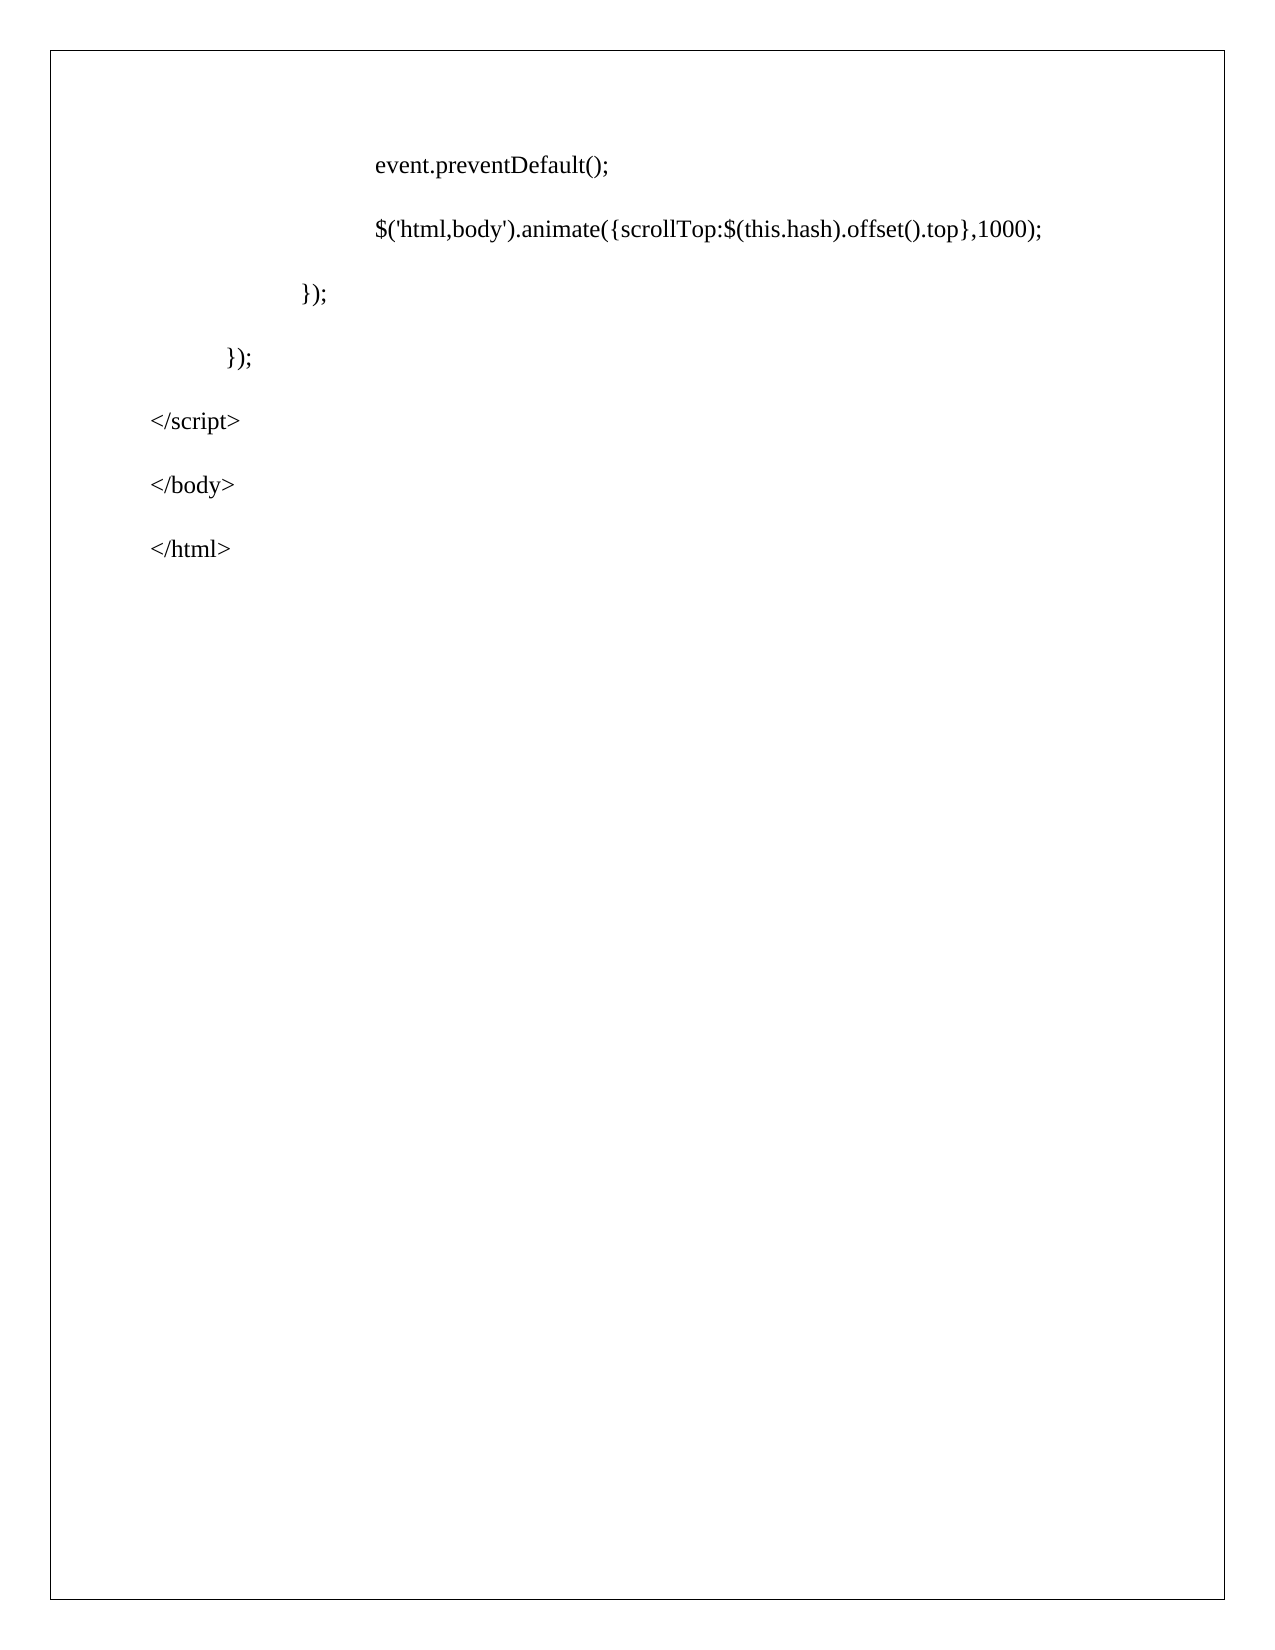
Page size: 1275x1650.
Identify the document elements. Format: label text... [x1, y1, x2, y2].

text </body> [150, 470, 1125, 498]
text </script> [150, 406, 1125, 434]
text }); [150, 278, 1125, 307]
text </html> [150, 534, 1125, 562]
text $('html,body').animate({scrollTop:$(this.hash).offset().top},1000); [150, 214, 1125, 243]
text }); [150, 342, 1125, 371]
text event.preventDefault(); [150, 150, 1125, 179]
